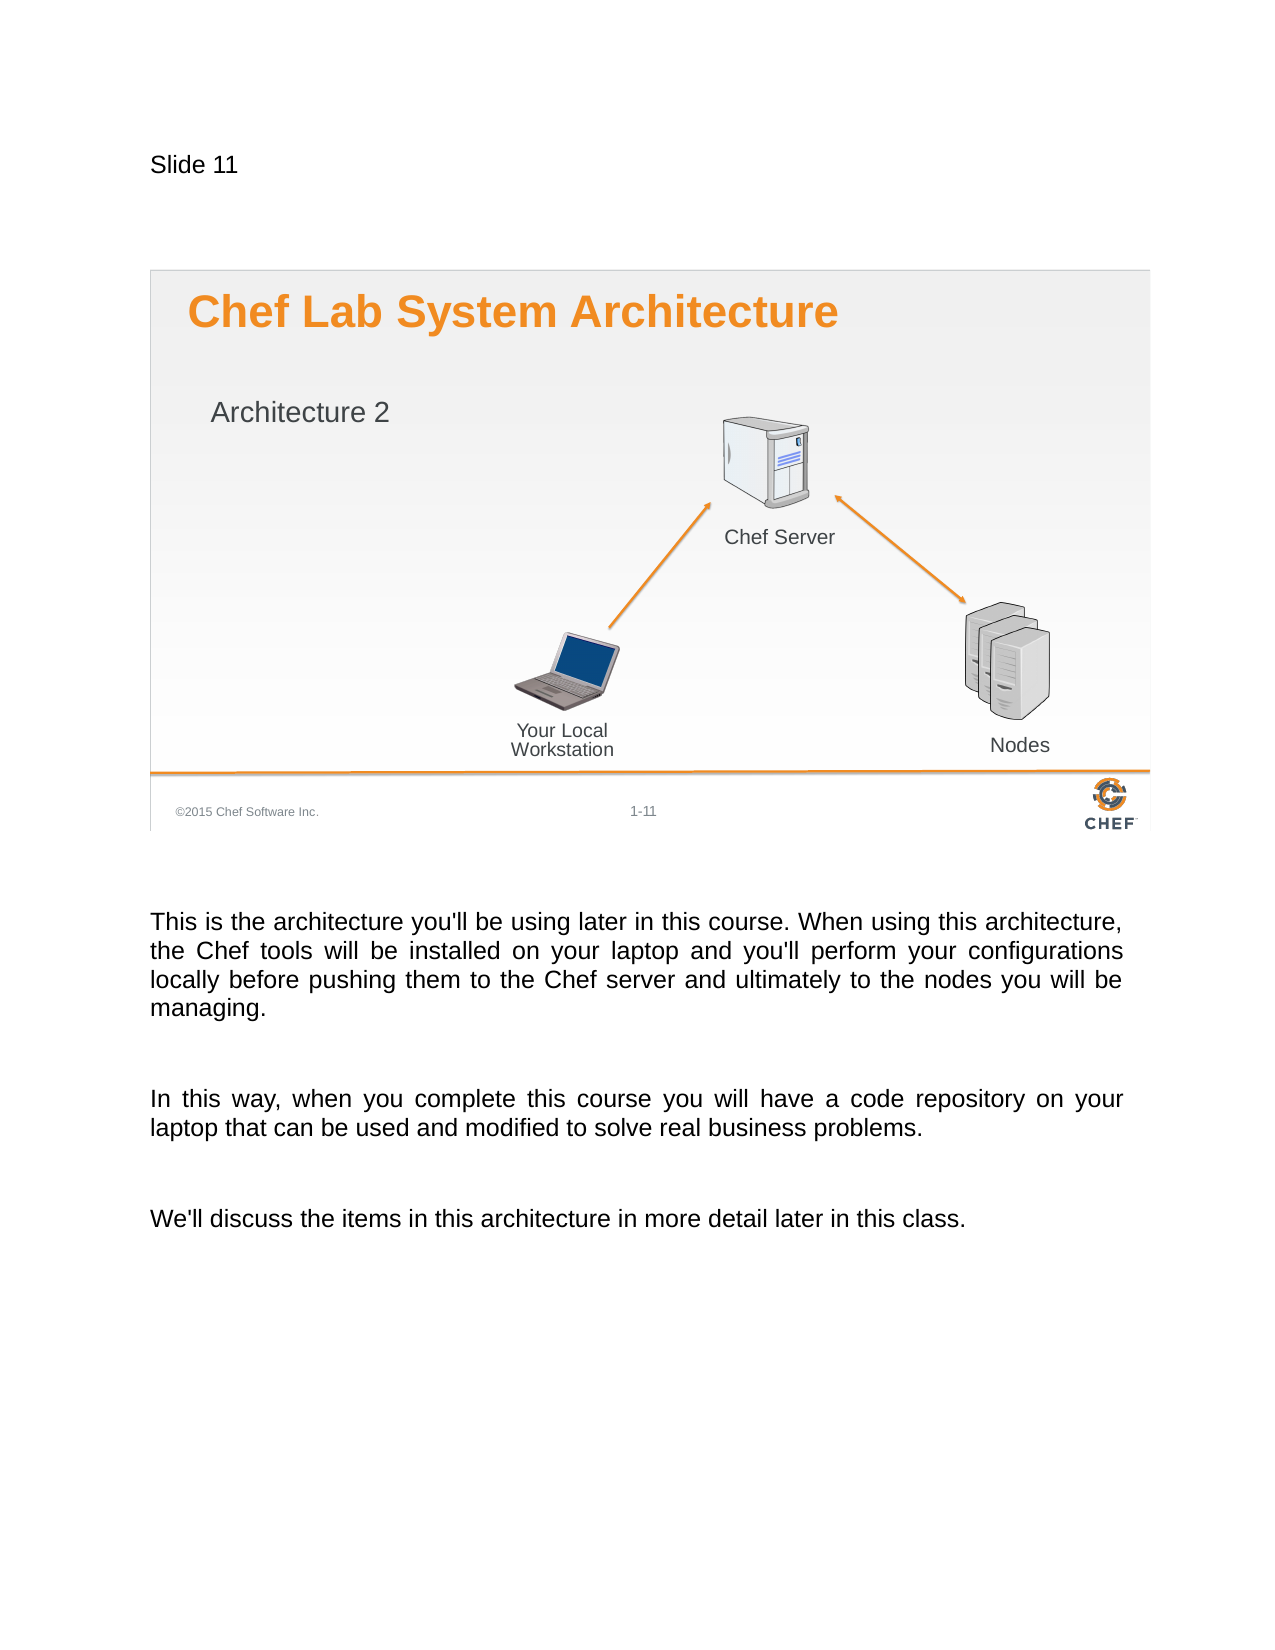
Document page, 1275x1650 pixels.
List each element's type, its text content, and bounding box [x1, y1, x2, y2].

text This is the architecture you'll be using later in this course. When using this architecture, the Chef tools will be installed on your laptop and you'll perform your configurations locally before pushing them to the Chef server and ultimately to the nodes you will be managing. [150, 907, 1125, 1022]
text We'll discuss the items in this architecture in more detail later in this class. [150, 1204, 1125, 1232]
text Slide 11 [150, 150, 1125, 179]
text In this way, when you complete this course you will have a code repository on your laptop that can be used and modified to solve real business problems. [150, 1084, 1125, 1142]
